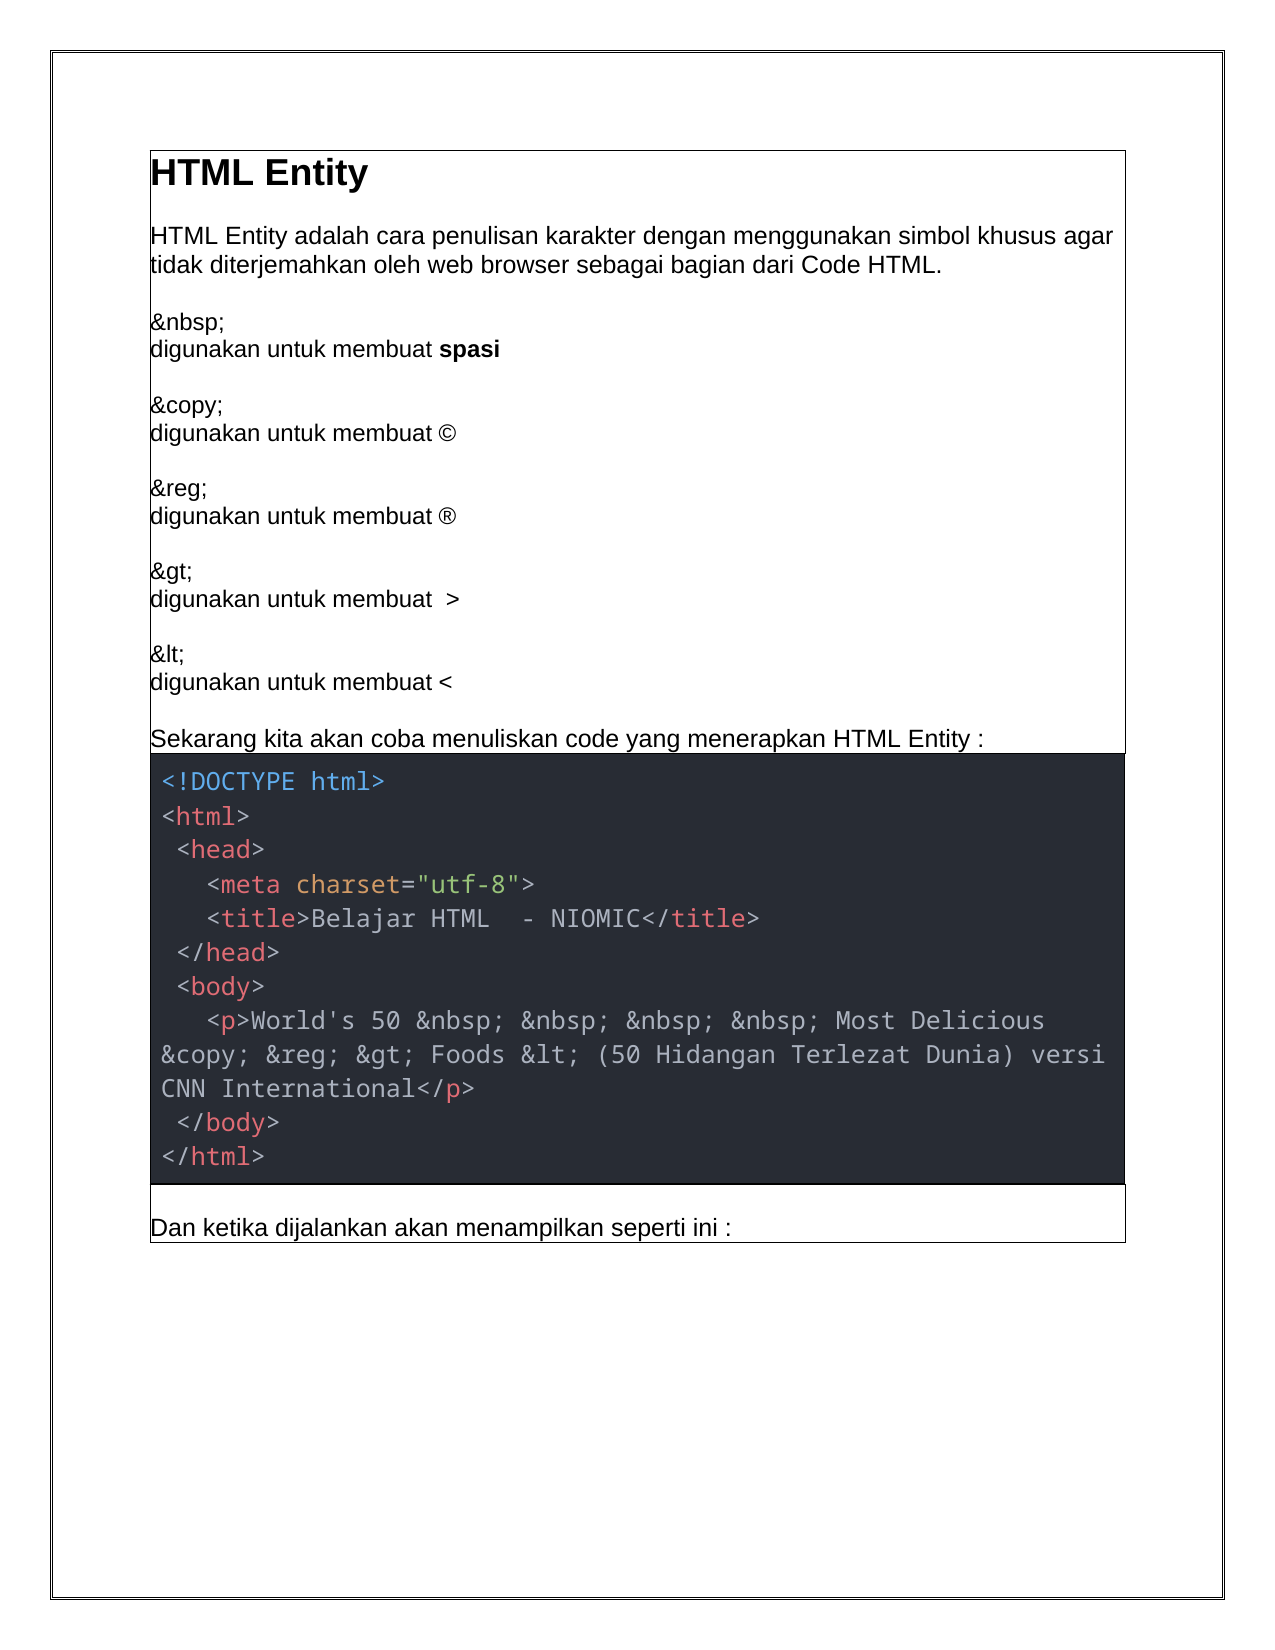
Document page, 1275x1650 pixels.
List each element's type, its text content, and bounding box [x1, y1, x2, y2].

text HTML Entity HTML Entity adalah cara penulisan karakter dengan menggunakan simbol khusus agar tidak diterjemahkan oleh web browser sebagai bagian dari Code HTML. &nbsp; digunakan untuk membuat spasi &copy; digunakan untuk membuat © &reg; digunakan untuk membuat ® &gt; digunakan untuk membuat > &lt; digunakan untuk membuat < [151, 151, 1125, 694]
text Dan ketika dijalankan akan menampilkan seperti ini : [151, 1185, 1125, 1242]
table_header <!DOCTYPE html> <html> <head> <meta charset="utf-8"> <title>Belajar HTML - NIOMIC</title> </head> <body> <p>World's 50 &nbsp; &nbsp; &nbsp; &nbsp; Most Delicious &copy; &reg; &gt; Foods &lt; (50 Hidangan Terlezat Dunia) versi CNN International</p> </body> </html> [151, 754, 1124, 1183]
text Sekarang kita akan coba menuliskan code yang menerapkan HTML Entity : [151, 694, 1125, 753]
